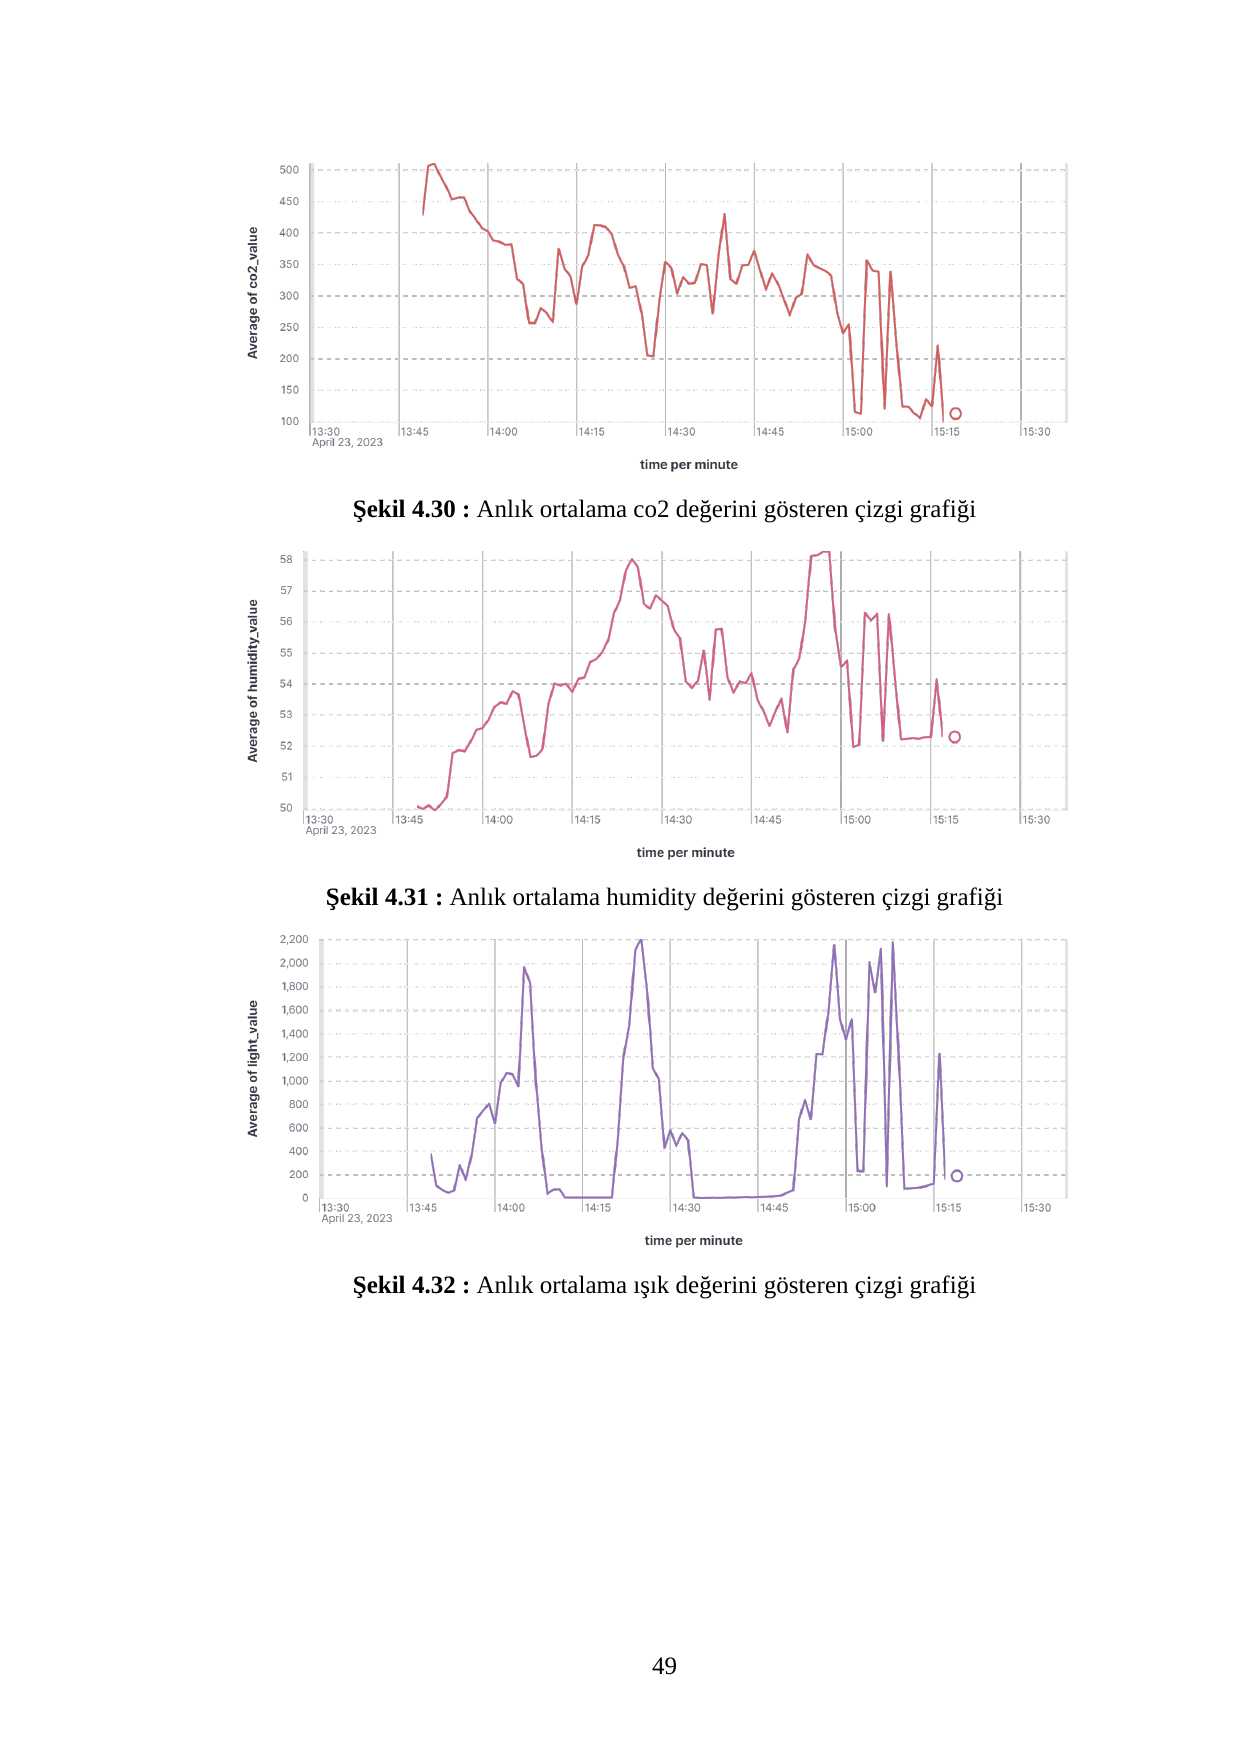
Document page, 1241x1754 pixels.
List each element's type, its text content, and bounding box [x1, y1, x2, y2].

picture [236, 147, 1093, 482]
picture [236, 923, 1093, 1258]
picture [236, 535, 1093, 870]
